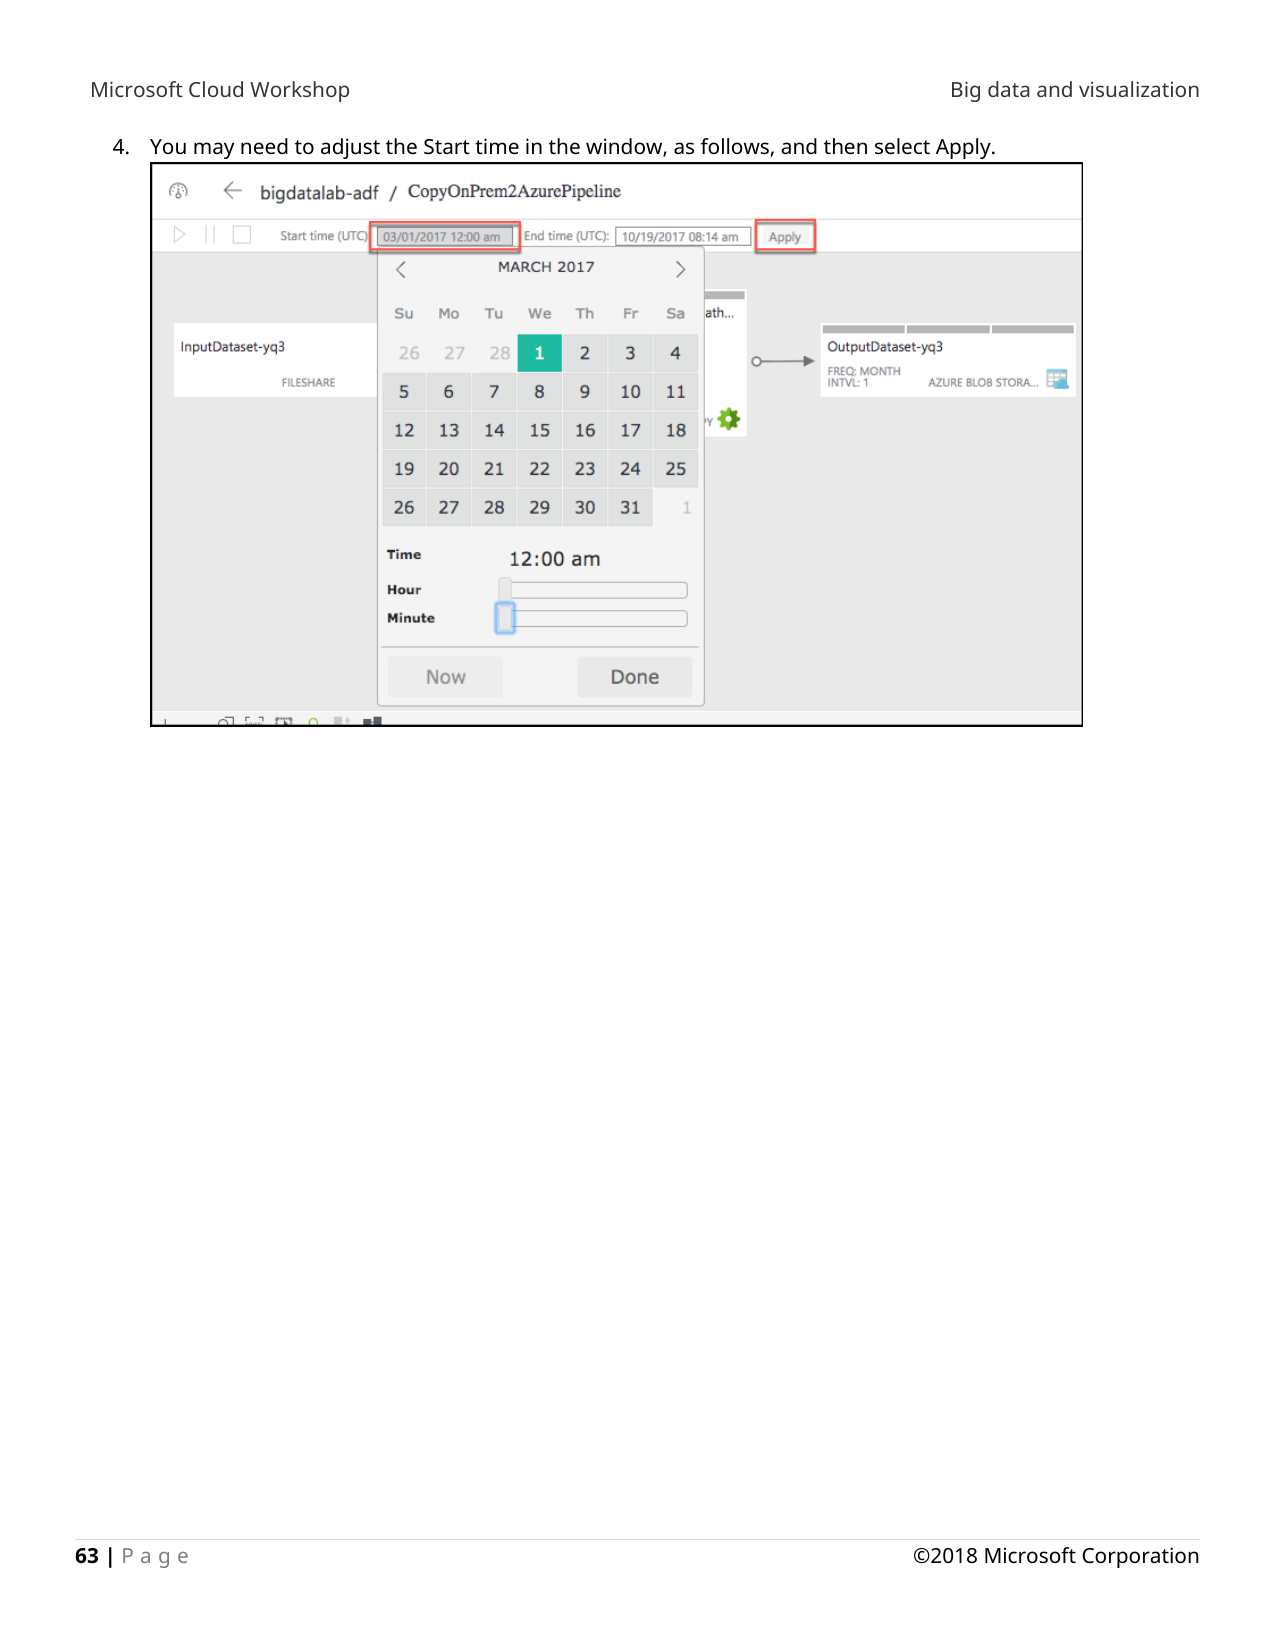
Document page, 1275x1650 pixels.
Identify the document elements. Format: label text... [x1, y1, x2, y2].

picture [150, 162, 1083, 727]
